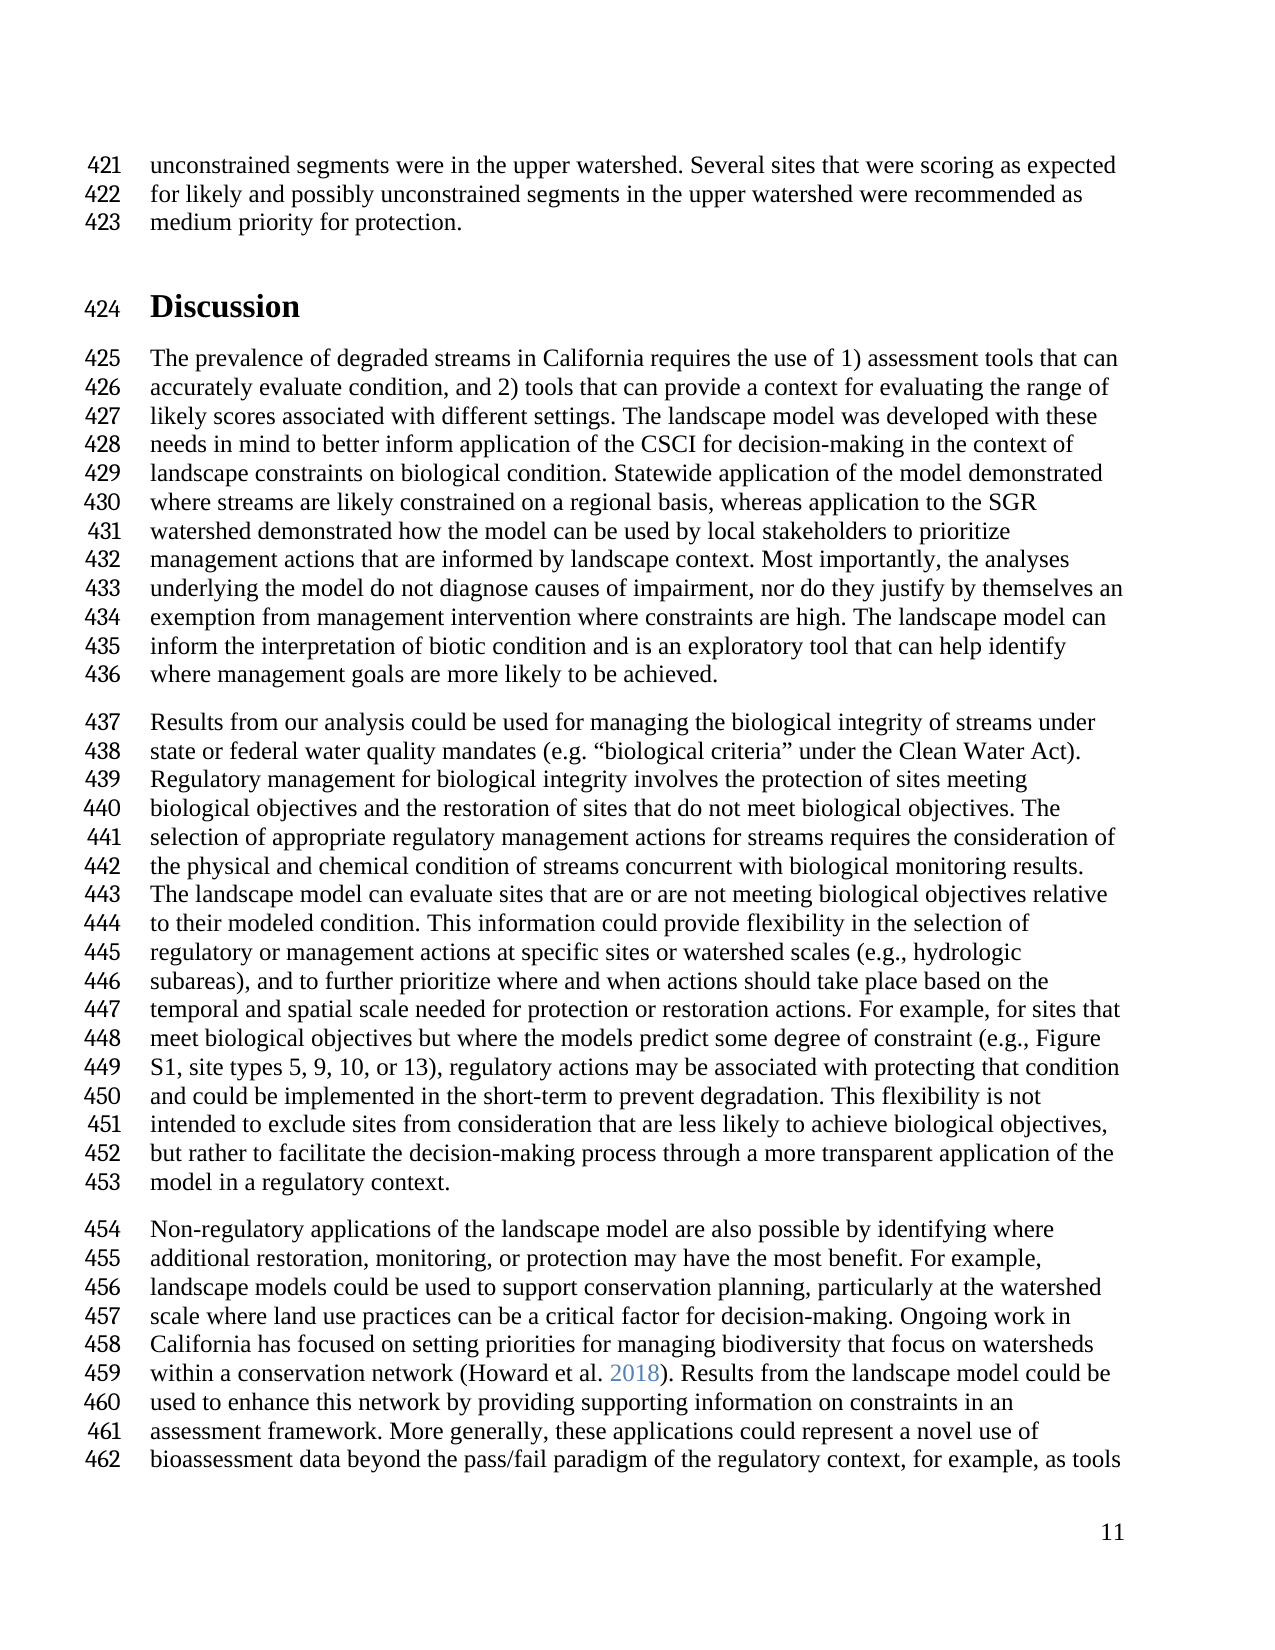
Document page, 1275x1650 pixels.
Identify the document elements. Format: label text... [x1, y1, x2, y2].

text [150, 1214, 1125, 1473]
text The prevalence of degraded streams in California requires the use of 1) assessment tools that can accurately evaluate condition, and 2) tools that can provide a context for evaluating the range of likely scores associated with different settings. The landscape model was developed with these needs in mind to better inform application of the CSCI for decision-making in the context of landscape constraints on biological condition. Statewide application of the model demonstrated where streams are likely constrained on a regional basis, whereas application to the SGR watershed demonstrated how the model can be used by local stakeholders to prioritize management actions that are informed by landscape context. Most importantly, the analyses underlying the model do not diagnose causes of impairment, nor do they justify by themselves an exemption from management intervention where constraints are high. The landscape model can inform the interpretation of biotic condition and is an exploratory tool that can help identify where management goals are more likely to be achieved. [150, 343, 1125, 688]
text Results from our analysis could be used for managing the biological integrity of streams under state or federal water quality mandates (e.g. “biological criteria” under the Clean Water Act). Regulatory management for biological integrity involves the protection of sites meeting biological objectives and the restoration of sites that do not meet biological objectives. The selection of appropriate regulatory management actions for streams requires the consideration of the physical and chemical condition of streams concurrent with biological monitoring results. The landscape model can evaluate sites that are or are not meeting biological objectives relative to their modeled condition. This information could provide flexibility in the selection of regulatory or management actions at specific sites or watershed scales (e.g., hydrologic subareas), and to further prioritize where and when actions should take place based on the temporal and spatial scale needed for protection or restoration actions. For example, for sites that meet biological objectives but where the models predict some degree of constraint (e.g., Figure S1, site types 5, 9, 10, or 13), regulatory actions may be associated with protecting that condition and could be implemented in the short-term to prevent degradation. This flexibility is not intended to exclude sites from consideration that are less likely to achieve biological objectives, but rather to facilitate the decision-making process through a more transparent application of the model in a regulatory context. [150, 707, 1125, 1196]
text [150, 150, 1125, 236]
subtitle Discussion [150, 286, 1125, 324]
